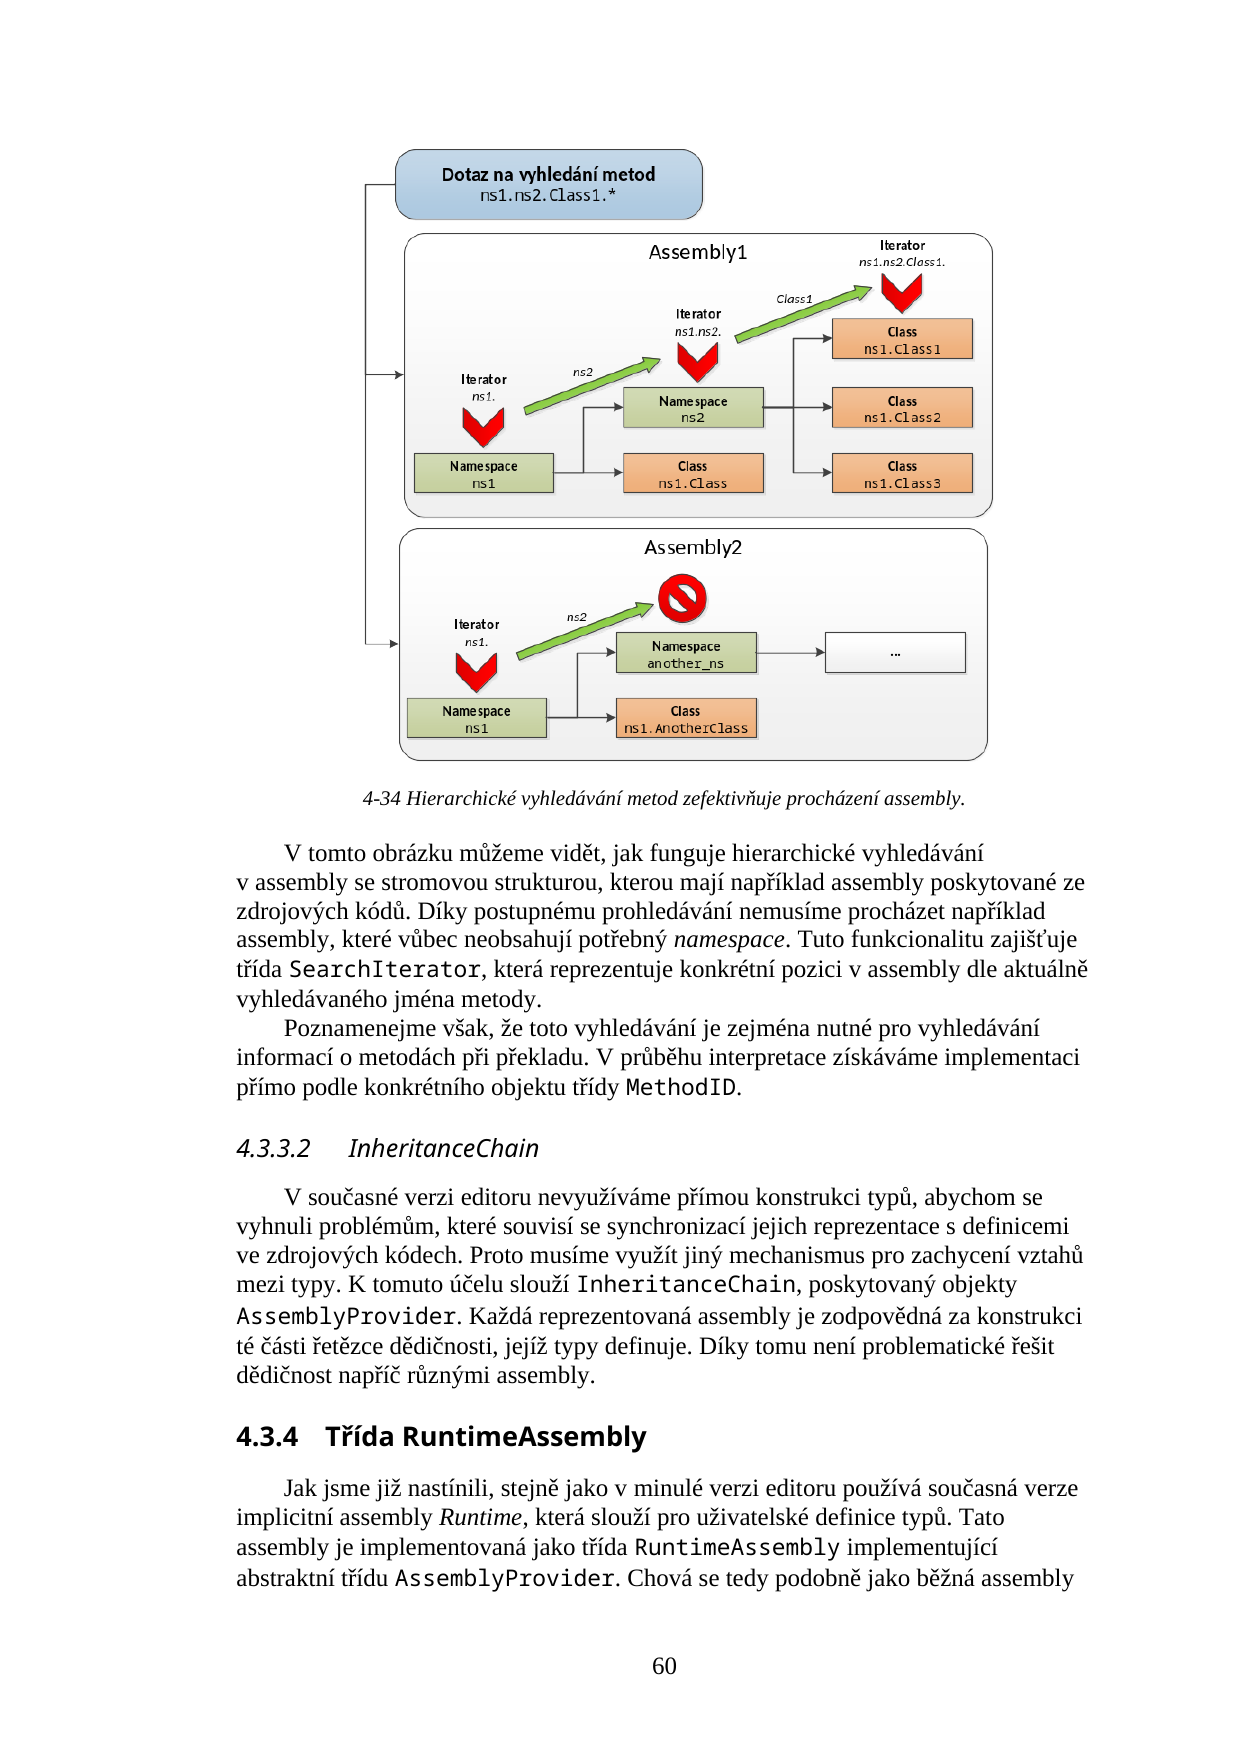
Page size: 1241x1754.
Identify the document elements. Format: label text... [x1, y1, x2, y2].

subtitle Třída RuntimeAssembly [236, 1418, 1092, 1454]
text V současné verzi editoru nevyužíváme přímou konstrukci typů, abychom se vyhnuli problémům, které souvisí se synchronizací jejich reprezentace s definicemi ve zdrojových kódech. Proto musíme využít jiný mechanismus pro zachycení vztahů mezi typy. K tomuto účelu slouží InheritanceChain, poskytovaný objekty AssemblyProvider. Každá reprezentovaná assembly je zodpovědná za konstrukci té části řetězce dědičnosti, jejíž typy definuje. Díky tomu není problematické řešit dědičnost napříč různými assembly. [236, 1182, 1092, 1388]
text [236, 1473, 1092, 1593]
text Poznamenejme však, že toto vyhledávání je zejména nutné pro vyhledávání informací o metodách při překladu. V průběhu interpretace získáváme implementaci přímo podle konkrétního objektu třídy MethodID. [236, 1013, 1092, 1102]
subtitle InheritanceChain [236, 1131, 1092, 1165]
text V tomto obrázku můžeme vidět, jak funguje hierarchické vyhledávání v assembly se stromovou strukturou, kterou mají například assembly poskytované ze zdrojových kódů. Díky postupnému prohledávání nemusíme procházet například assembly, které vůbec neobsahují potřebný namespace. Tuto funkcionalitu zajišťuje třída SearchIterator, která reprezentuje konkrétní pozici v assembly dle aktuálně vyhledávaného jména metody. [236, 838, 1092, 1013]
